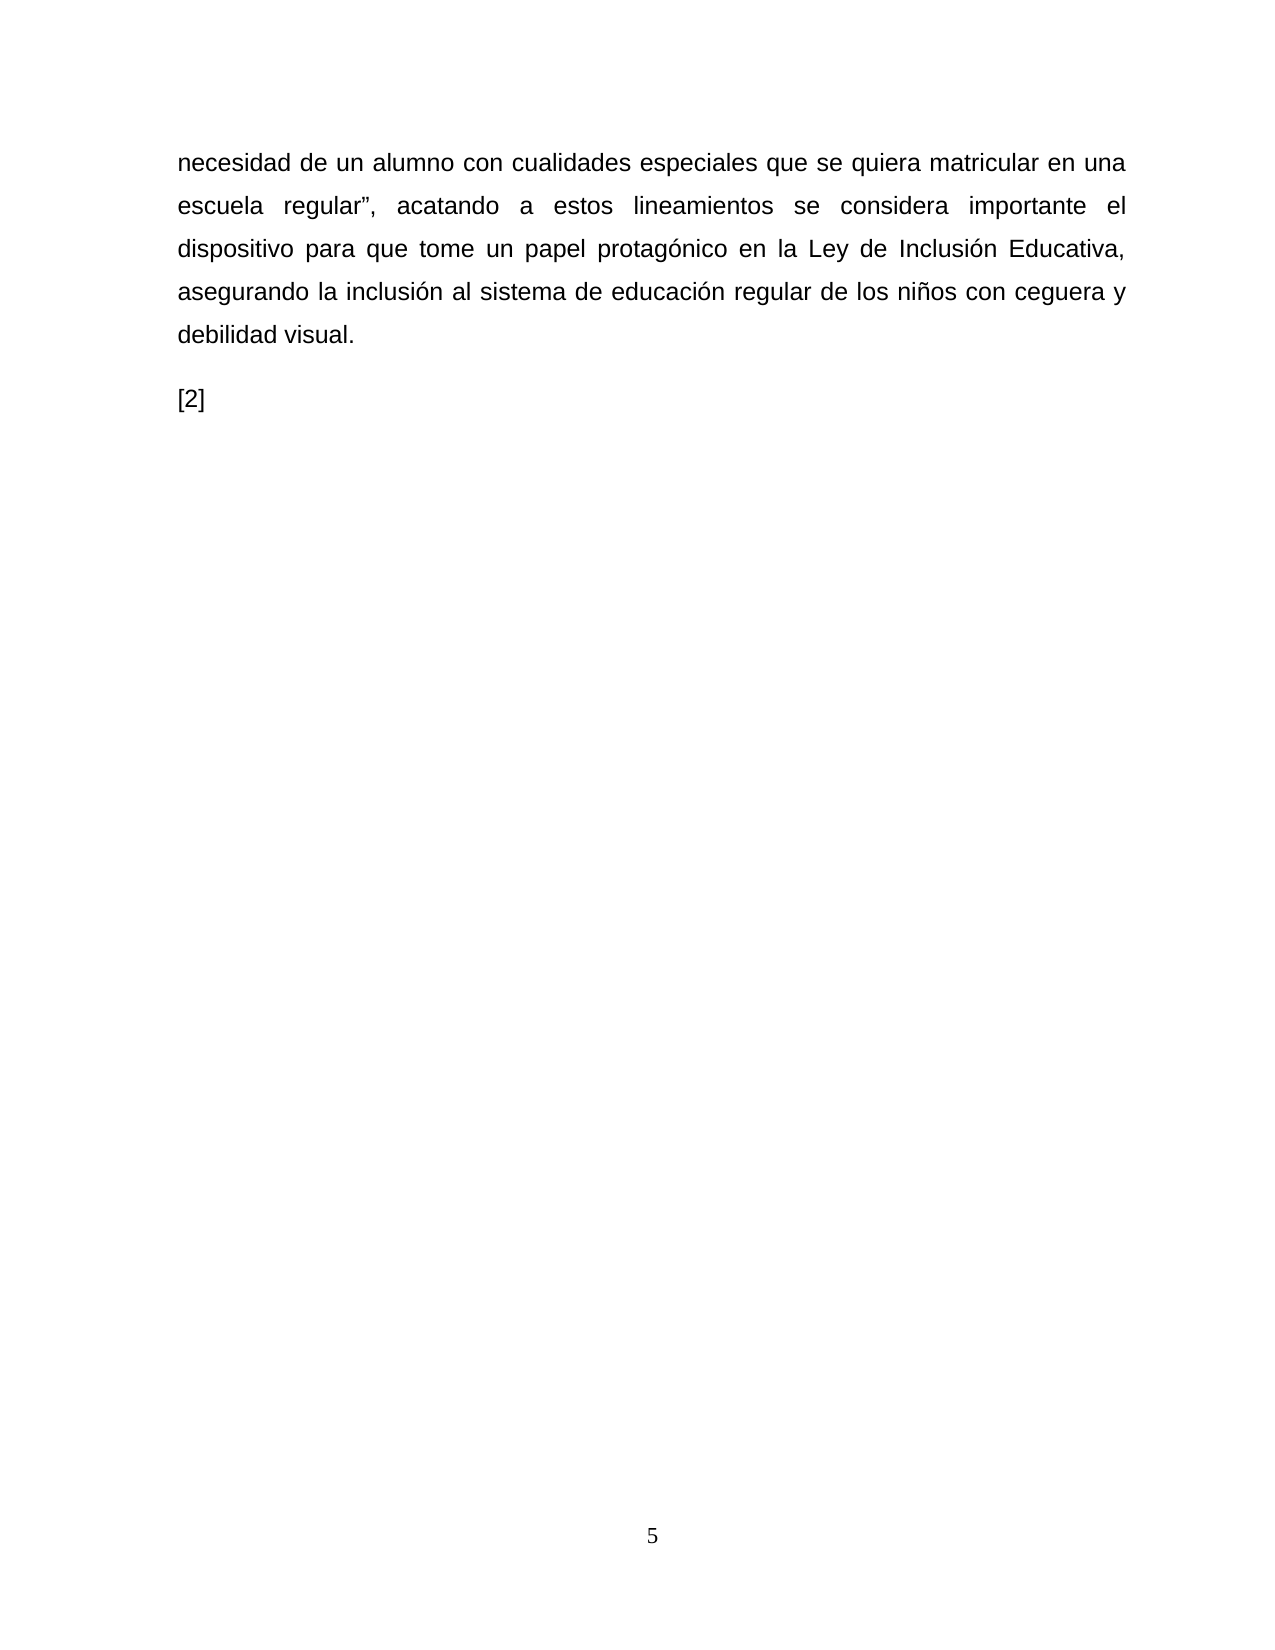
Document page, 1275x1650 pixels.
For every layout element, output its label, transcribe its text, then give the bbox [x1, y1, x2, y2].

text [2] [177, 384, 1127, 413]
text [177, 148, 1127, 349]
